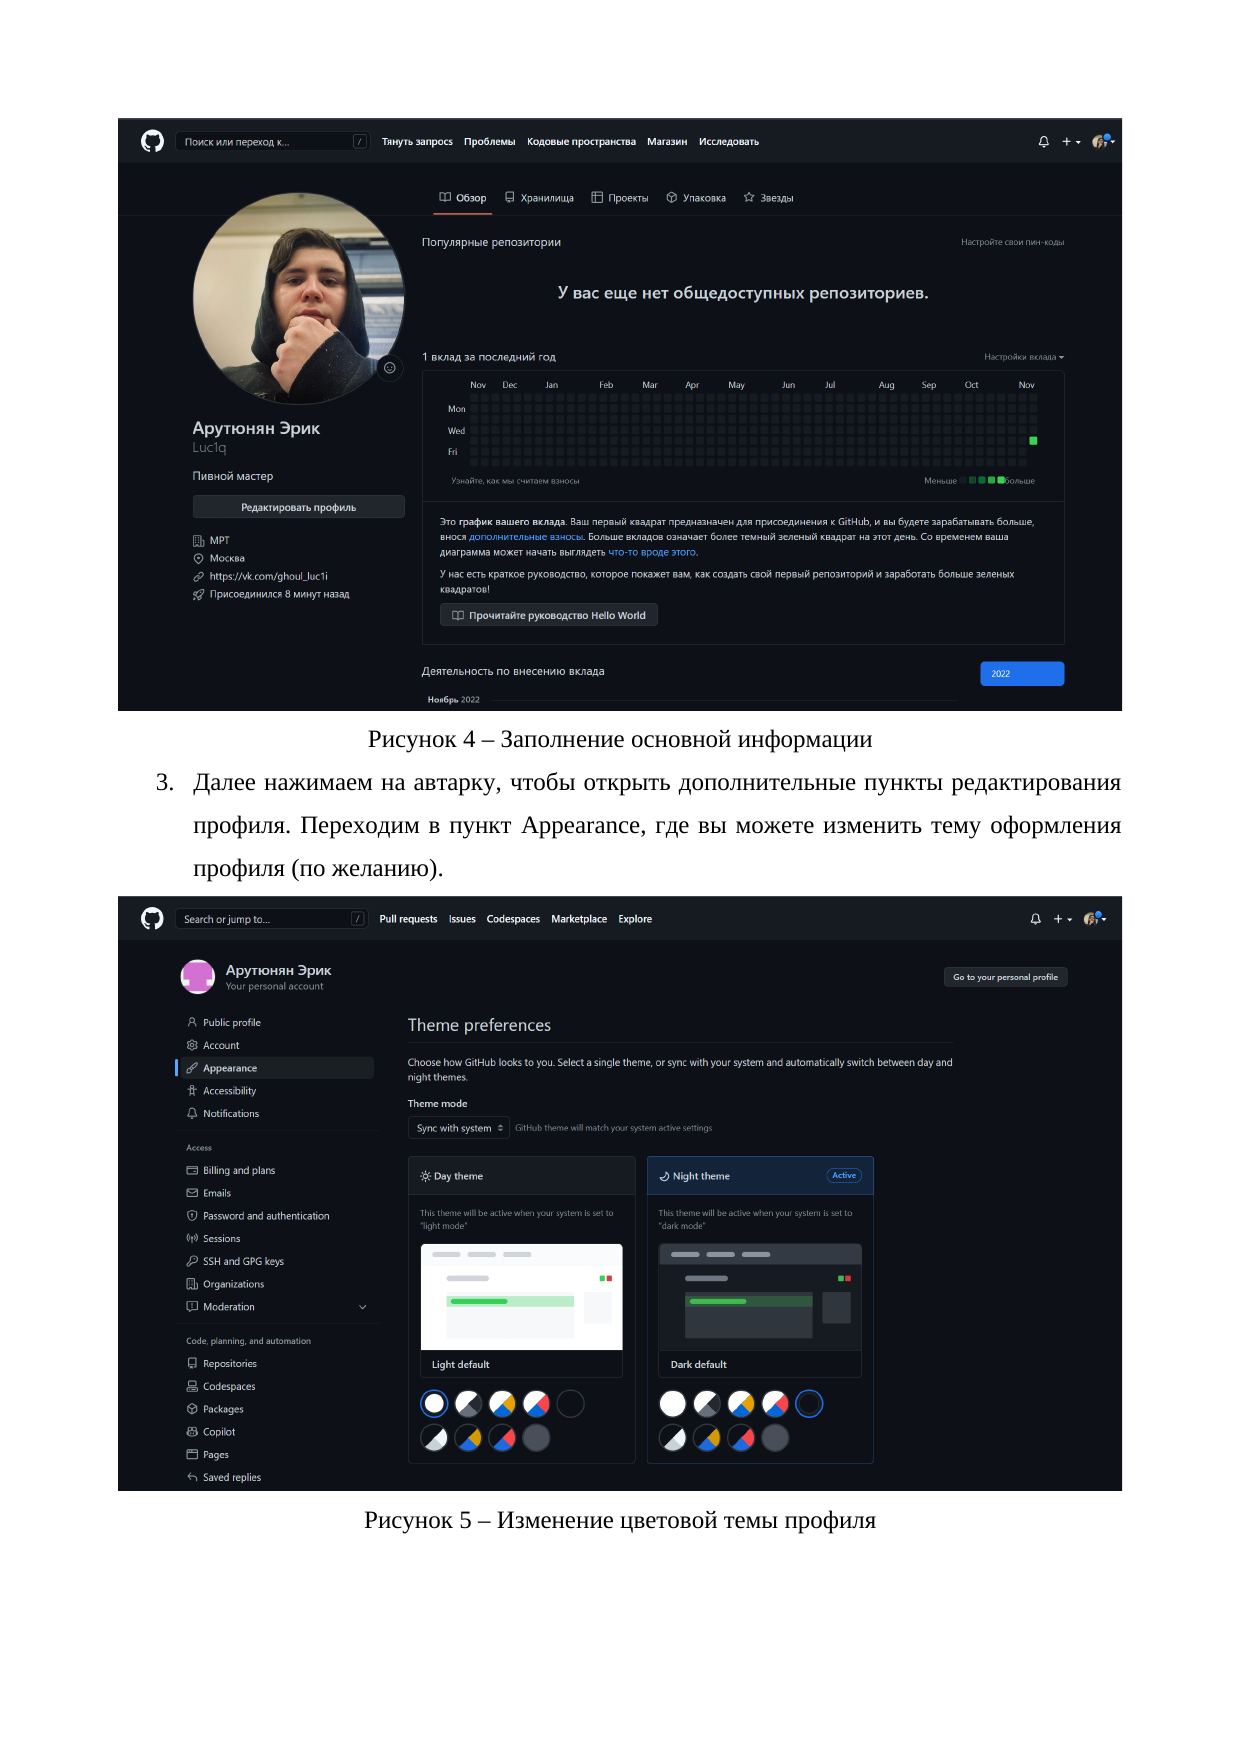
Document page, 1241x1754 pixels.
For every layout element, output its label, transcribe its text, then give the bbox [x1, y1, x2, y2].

list Далее нажимаем на автарку, чтобы открыть дополнительные пункты редактирования профиля. Переходим в пункт Appearance, где вы можете изменить тему оформления профиля (по желанию). [156, 767, 1122, 882]
picture [118, 896, 1123, 1491]
picture [118, 118, 1123, 711]
